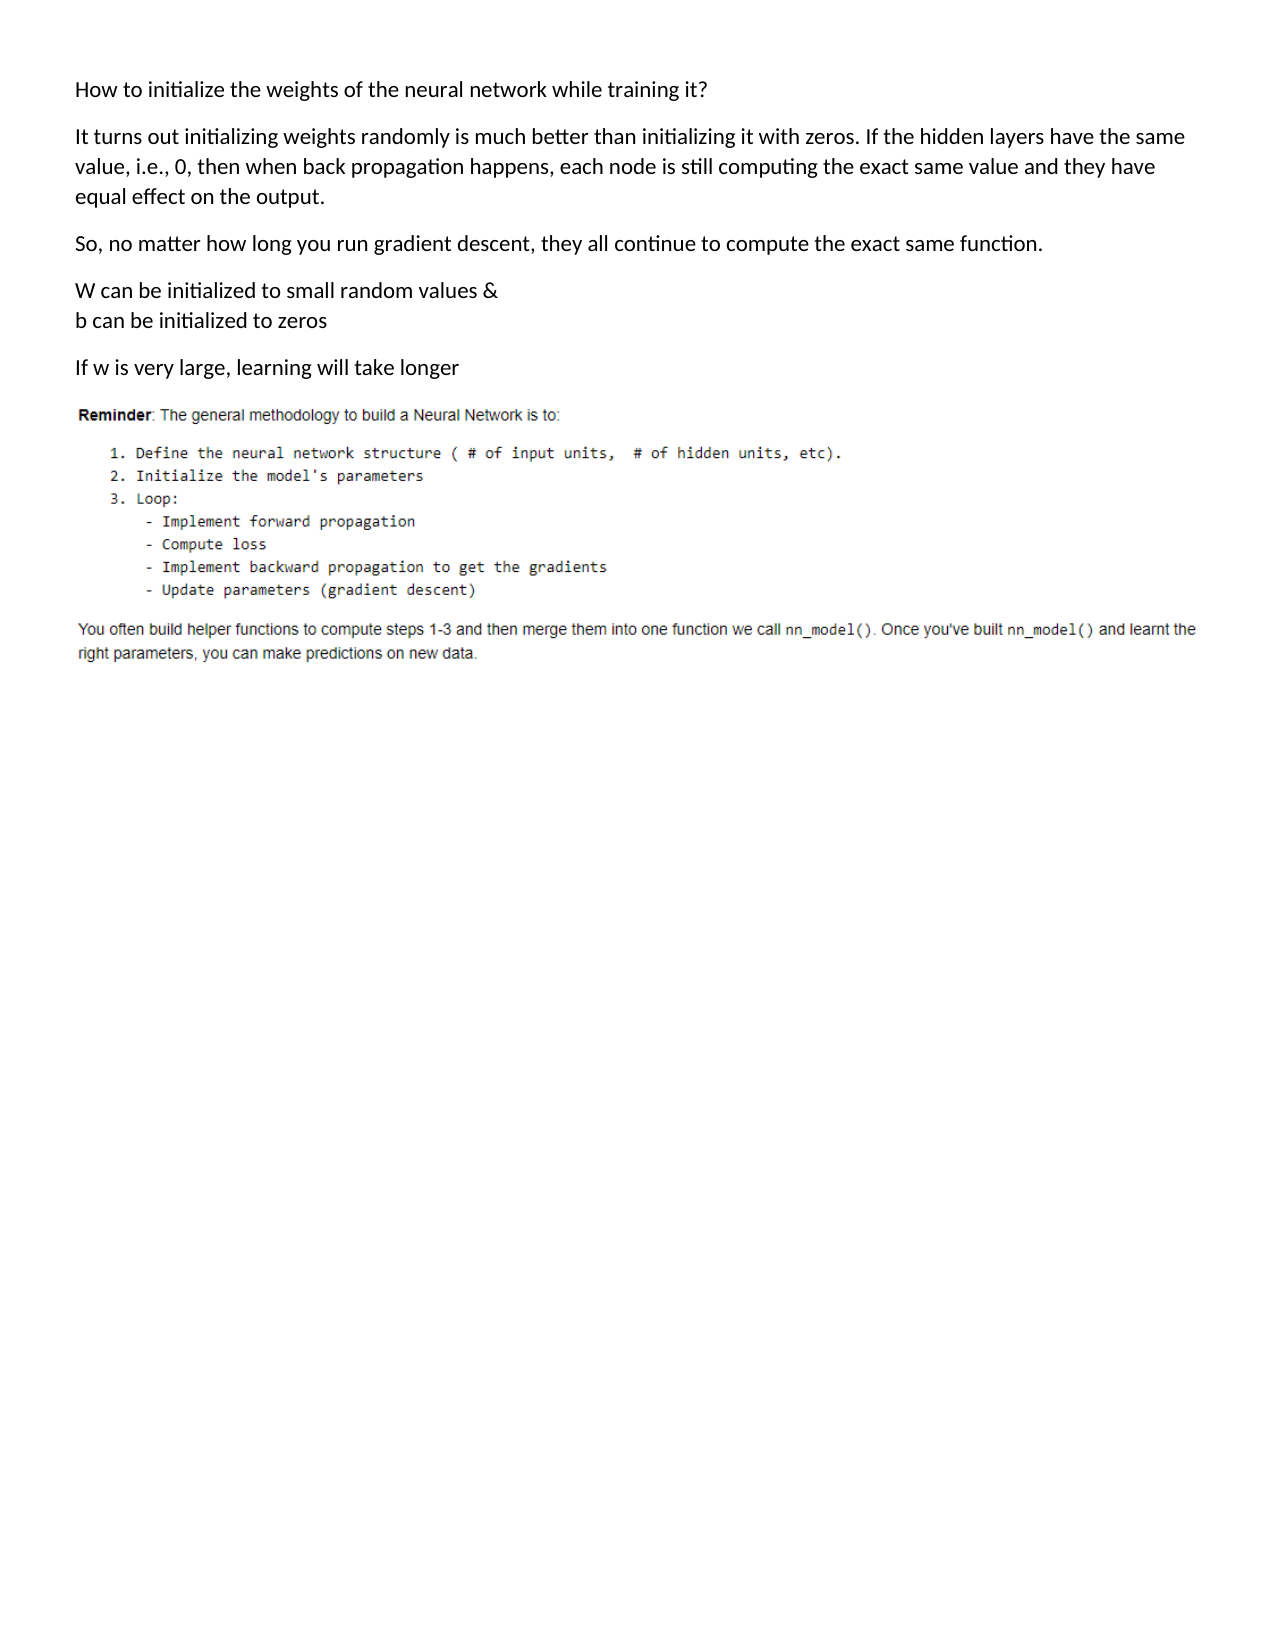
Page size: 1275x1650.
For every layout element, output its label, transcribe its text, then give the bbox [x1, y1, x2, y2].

text If w is very large, learning will take longer [75, 353, 1200, 381]
text W can be initialized to small random values & b can be initialized to zeros [75, 276, 1200, 334]
text So, no matter how long you run gradient descent, they all continue to compute the exact same function. [75, 229, 1200, 257]
picture [75, 400, 1200, 669]
text It turns out initializing weights randomly is much better than initializing it with zeros. If the hidden layers have the same value, i.e., 0, then when back propagation happens, each node is still computing the exact same value and they have equal effect on the output. [75, 122, 1200, 210]
text How to initialize the weights of the neural network while training it? [75, 75, 1200, 103]
